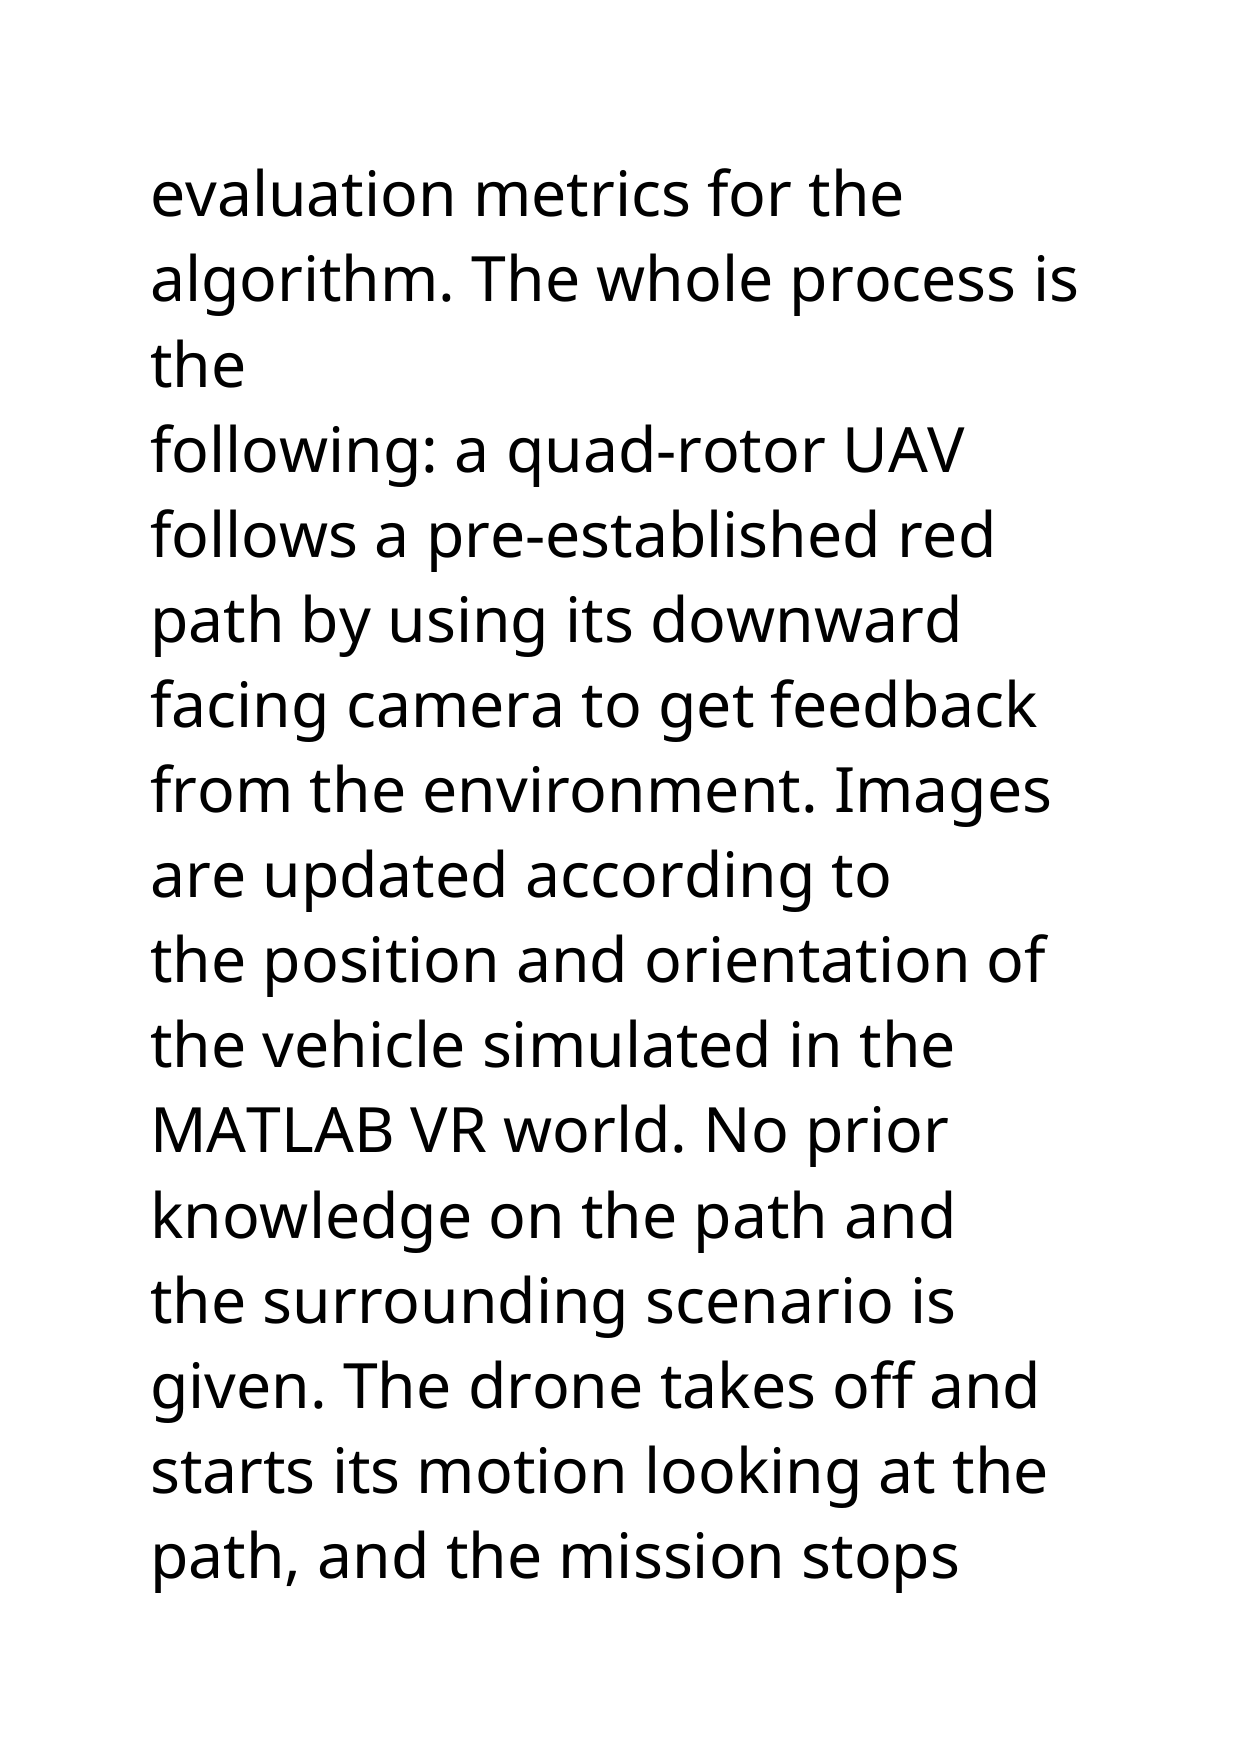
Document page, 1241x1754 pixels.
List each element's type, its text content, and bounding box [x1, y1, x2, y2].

text MATLAB VR world. No prior knowledge on the path and [150, 1086, 1090, 1256]
text following: a quad-rotor UAV follows a pre-established red [150, 405, 1090, 576]
text starts its motion looking at the path, and the mission stops [150, 1427, 1090, 1597]
text the surrounding scenario is given. The drone takes off and [150, 1256, 1090, 1427]
text path by using its downward facing camera to get feedback [150, 576, 1090, 746]
text evaluation metrics for the algorithm. The whole process is the [150, 150, 1090, 405]
text from the environment. Images are updated according to [150, 746, 1090, 916]
text the position and orientation of the vehicle simulated in the [150, 916, 1090, 1086]
